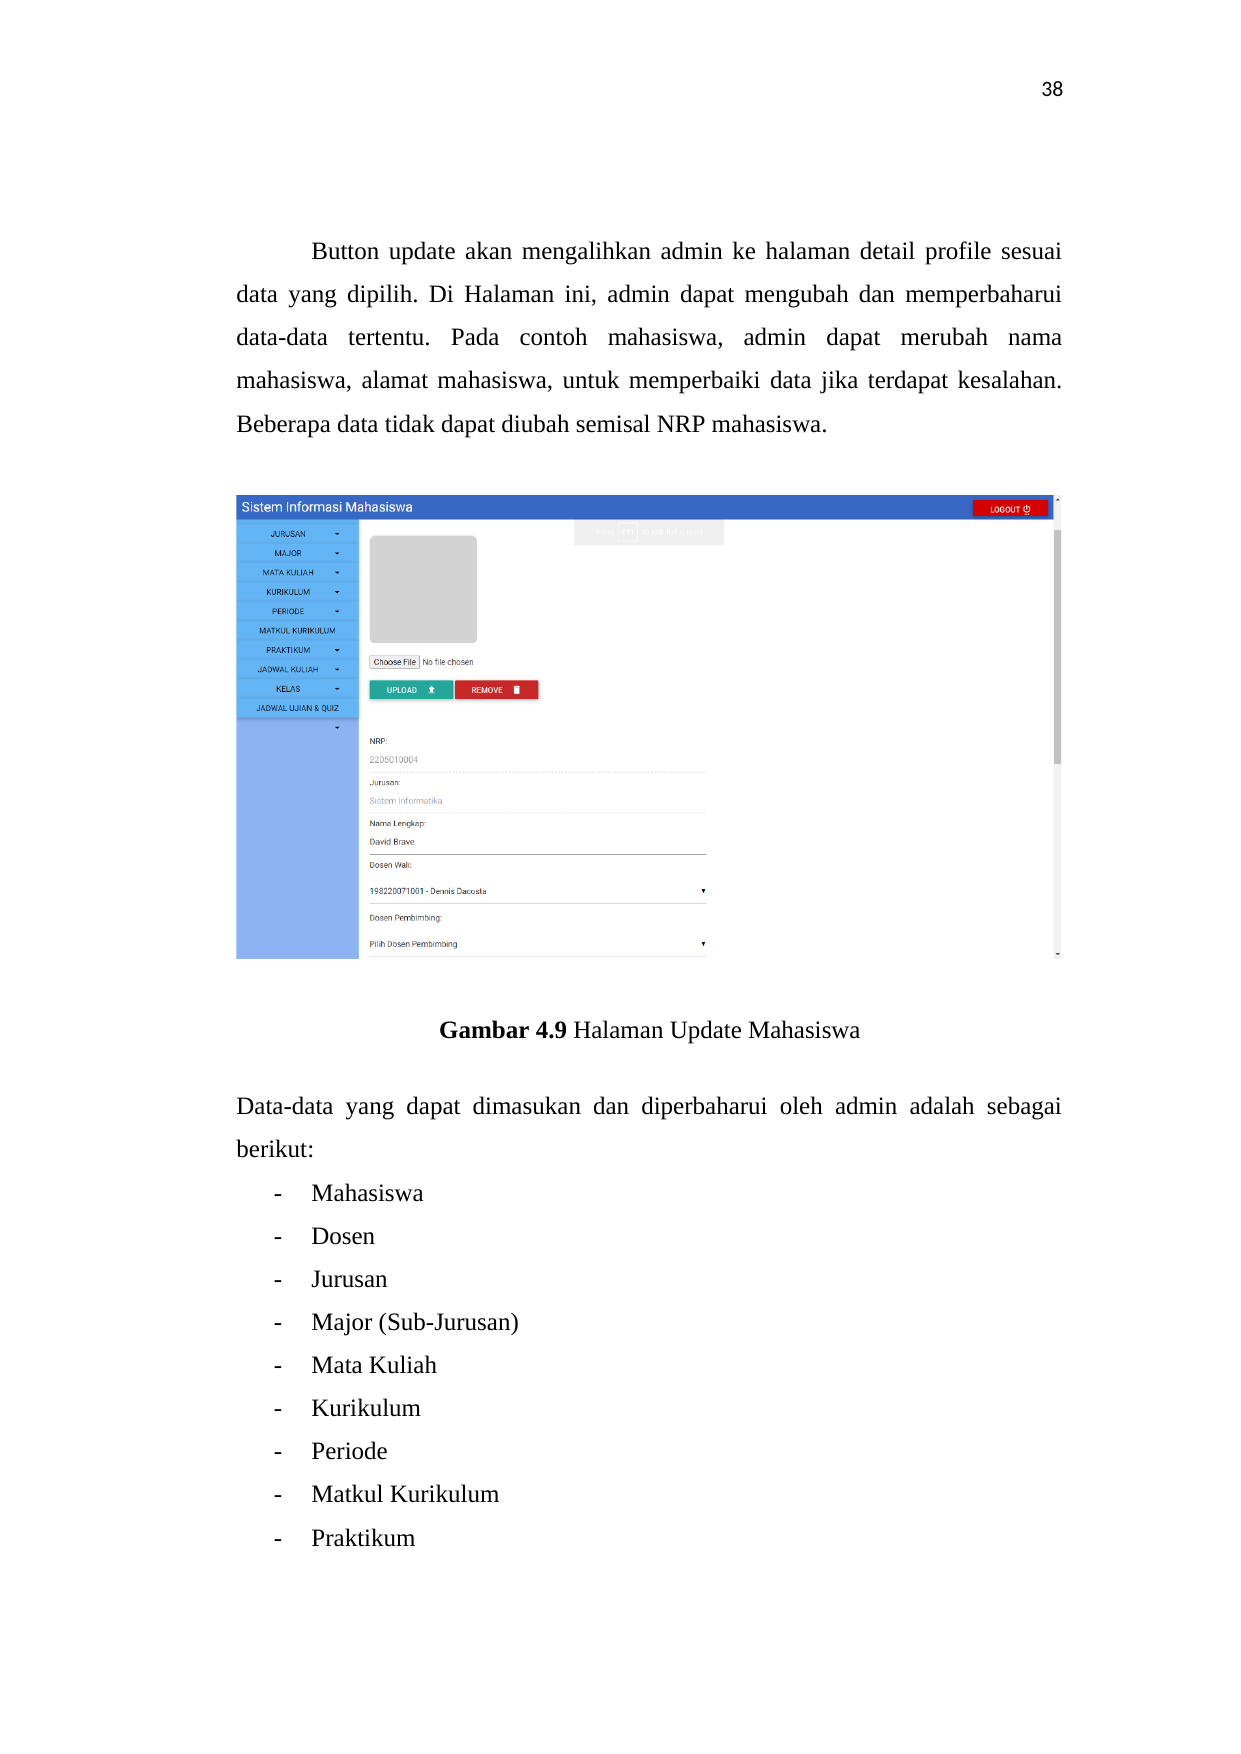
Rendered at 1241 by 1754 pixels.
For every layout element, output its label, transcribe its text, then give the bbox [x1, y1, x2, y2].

list Dosen [274, 1221, 1063, 1249]
text Data-data yang dapat dimasukan dan diperbaharui oleh admin adalah sebagai berikut: [236, 1091, 1063, 1163]
list Mata Kuliah [274, 1350, 1063, 1379]
list Matkul Kurikulum [274, 1479, 1063, 1508]
list Praktikum [274, 1523, 1063, 1551]
list Periode [274, 1436, 1063, 1465]
list Mahasiswa [274, 1178, 1063, 1206]
text Gambar 4.9 Halaman Update Mahasiswa [236, 1015, 1063, 1044]
text Button update akan mengalihkan admin ke halaman detail profile sesuai data yang dipilih. Di Halaman ini, admin dapat mengubah dan memperbaharui data-data tertentu. Pada contoh mahasiswa, admin dapat merubah nama mahasiswa, alamat mahasiswa, untuk memperbaiki data jika terdapat kesalahan. Beberapa data tidak dapat diubah semisal NRP mahasiswa. [236, 236, 1063, 437]
list Kurikulum [274, 1393, 1063, 1422]
picture [236, 495, 1062, 959]
list Major (Sub-Jurusan) [274, 1307, 1063, 1336]
list Jurusan [274, 1264, 1063, 1293]
